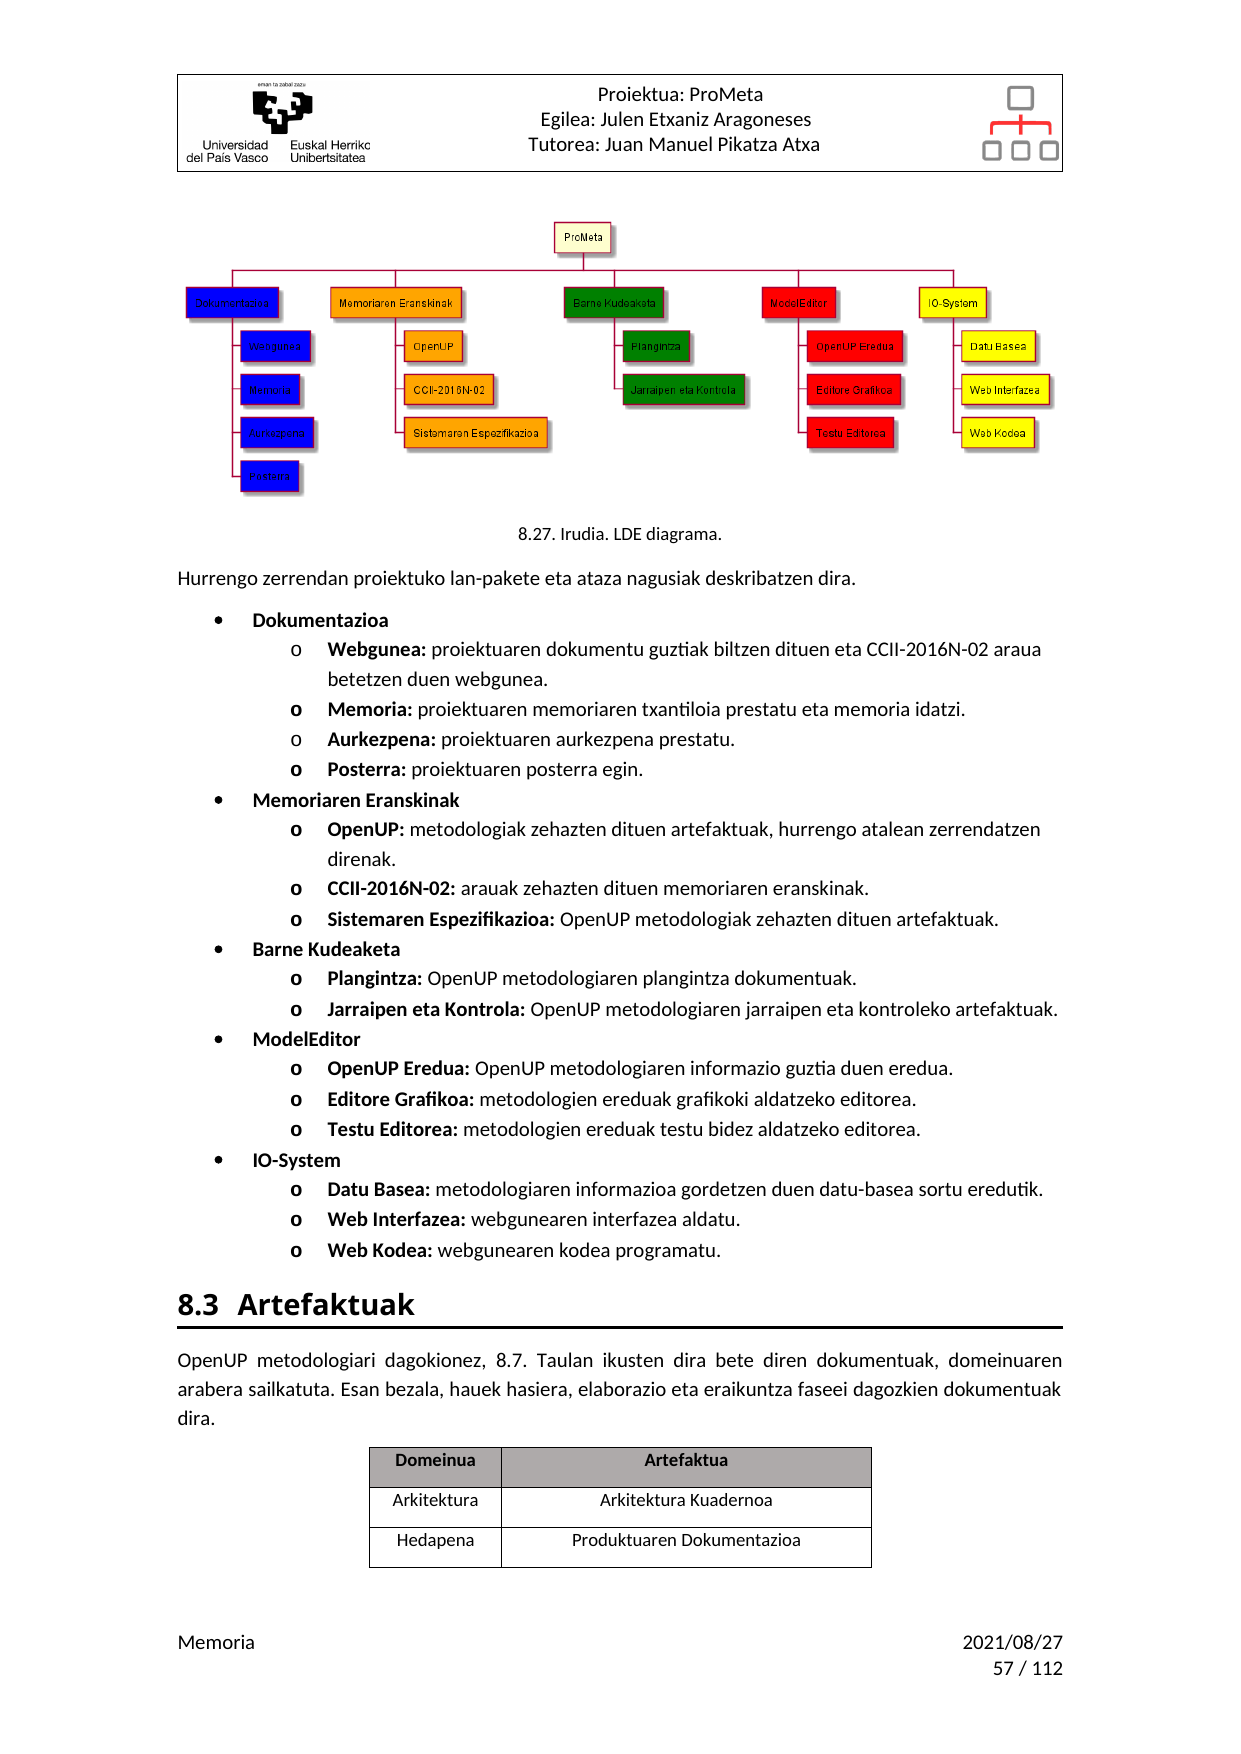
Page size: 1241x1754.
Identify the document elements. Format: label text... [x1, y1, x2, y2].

table_cell Arkitektura [370, 1488, 501, 1527]
list Datu Basea: metodologiaren informazioa gordetzen duen datu-basea sortu eredutik. [290, 1176, 1063, 1202]
list IO-System [215, 1147, 1063, 1172]
list CCII-2016N-02: arauak zehazten dituen memoriaren eranskinak. [290, 876, 1063, 902]
table_header Artefaktua [502, 1448, 871, 1487]
list Editore Grafikoa: metodologien ereduak grafikoki aldatzeko editorea. [290, 1086, 1063, 1112]
table_cell Produktuaren Dokumentazioa Laguntza Dokumentazioa Erabiltzaile Dokumentazioa Trebatzeko Materialak [502, 1528, 871, 1567]
list Sistemaren Espezifikazioa: OpenUP metodologiak zehazten dituen artefaktuak. [290, 906, 1063, 932]
picture [177, 213, 1063, 506]
list Web Kodea: webgunearen kodea programatu. [290, 1237, 1063, 1263]
list ModelEditor [215, 1026, 1063, 1052]
list Web Interfazea: webgunearen interfazea aldatu. [290, 1206, 1063, 1233]
list Webgunea: proiektuaren dokumentu guztiak biltzen dituen eta CCII-2016N-02 araua betetzen duen webgunea. [290, 636, 1063, 692]
list Jarraipen eta Kontrola: OpenUP metodologiaren jarraipen eta kontroleko artefaktuak. [290, 996, 1063, 1022]
list OpenUP: metodologiak zehazten dituen artefaktuak, hurrengo atalean zerrendatzen direnak. [290, 816, 1063, 872]
table_cell Hedapena [370, 1528, 501, 1567]
list Memoriaren Eranskinak [215, 787, 1063, 812]
list Testu Editorea: metodologien ereduak testu bidez aldatzeko editorea. [290, 1116, 1063, 1143]
text Hurrengo zerrendan proiektuko lan-pakete eta ataza nagusiak deskribatzen dira. [177, 566, 1063, 591]
table_header Domeinua [370, 1448, 501, 1487]
picture [182, 81, 370, 162]
list Posterra: proiektuaren posterra egin. [290, 757, 1063, 783]
list Aurkezpena: proiektuaren aurkezpena prestatu. [290, 726, 1063, 753]
table_cell Arkitektura Kuadernoa [502, 1488, 871, 1527]
picture [978, 80, 1060, 162]
list OpenUP Eredua: OpenUP metodologiaren informazio guztia duen eredua. [290, 1056, 1063, 1082]
list Barne Kudeaketa [215, 936, 1063, 962]
subtitle Artefaktuak [177, 1284, 1063, 1326]
list Plangintza: OpenUP metodologiaren plangintza dokumentuak. [290, 966, 1063, 992]
list Dokumentazioa [215, 607, 1063, 633]
list Memoria: proiektuaren memoriaren txantiloia prestatu eta memoria idatzi. [290, 696, 1063, 722]
